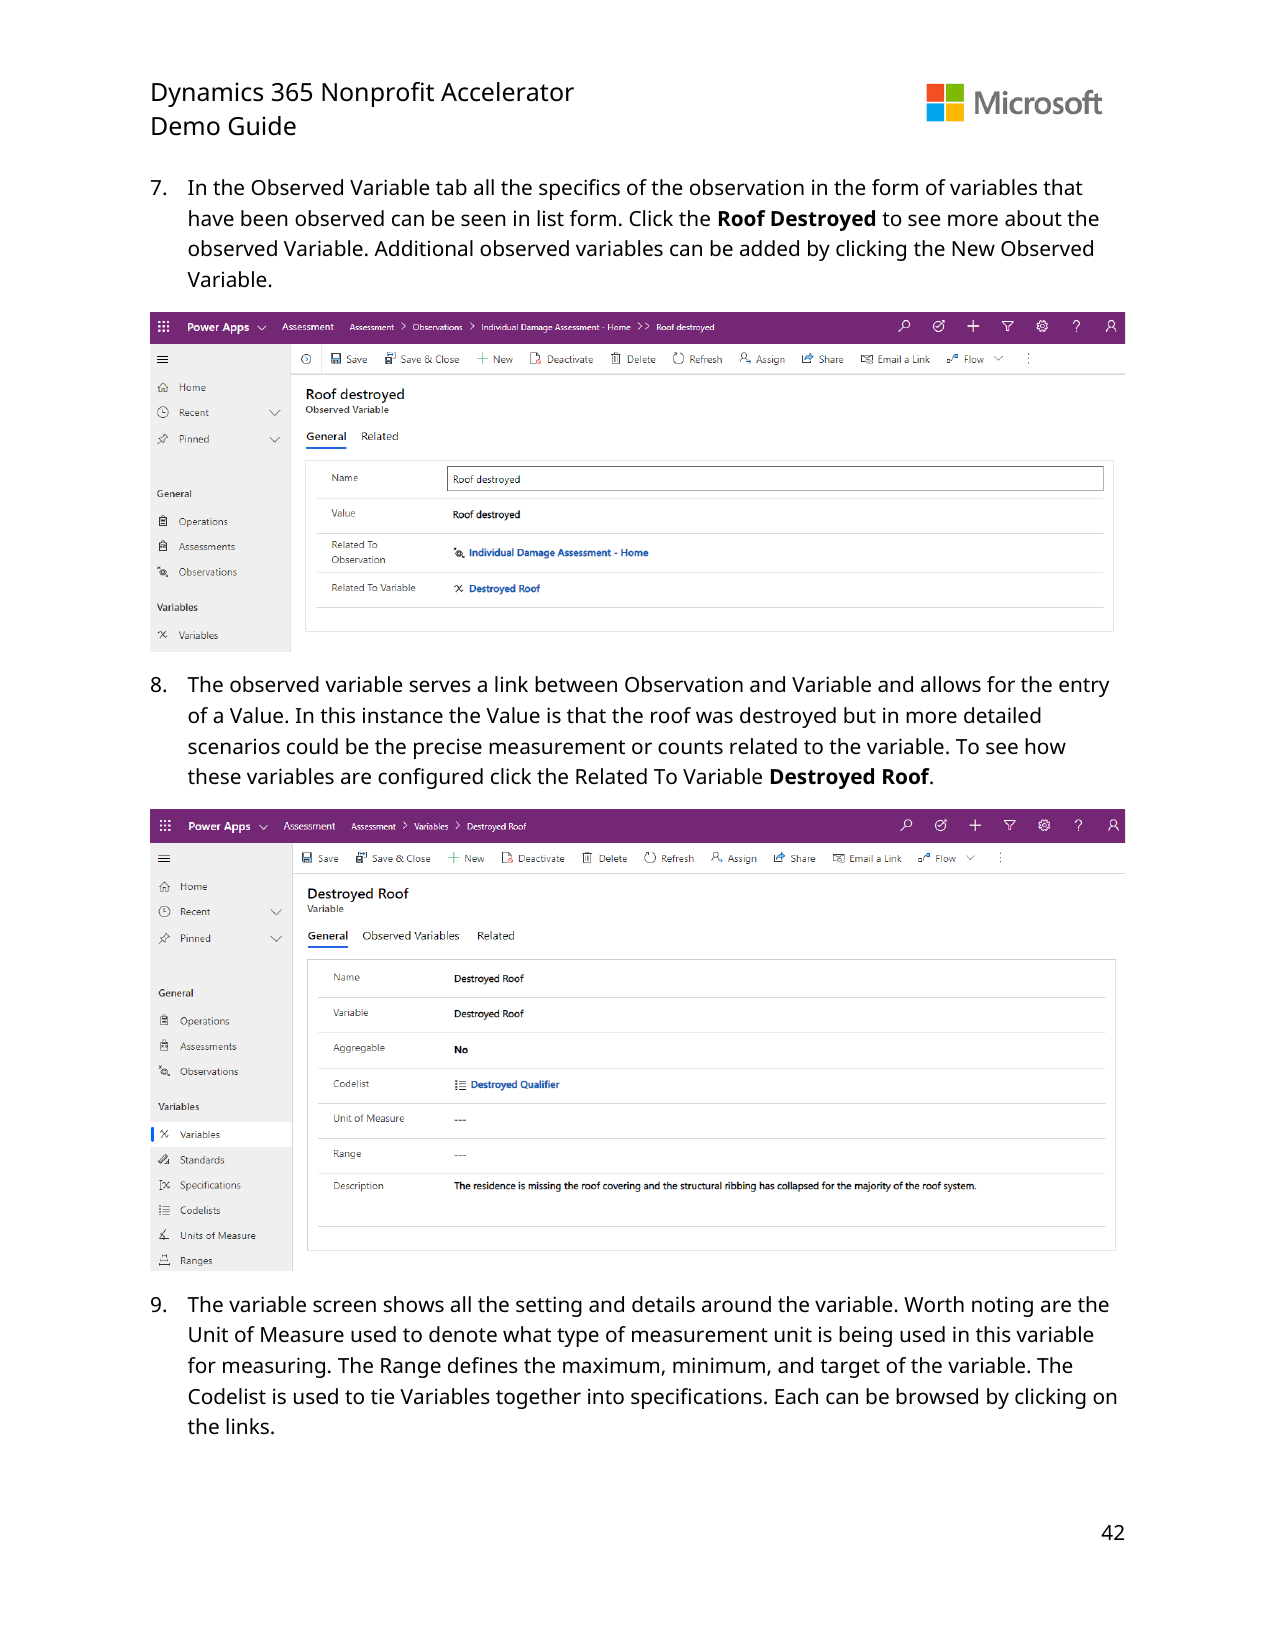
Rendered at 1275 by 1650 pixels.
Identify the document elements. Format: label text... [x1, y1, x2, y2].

picture [926, 61, 1123, 131]
list The observed variable serves a link between Observation and Variable and allows for the entry of a Value. In this instance the Value is that the roof was destroyed but in more detailed scenarios could be the precise measurement or counts related to the variable. To see how these variables are configured click the Related To Variable Destroyed Roof. [150, 671, 1125, 791]
picture [150, 809, 1125, 1271]
picture [150, 312, 1125, 652]
list The variable screen shows all the setting and details around the variable. Worth noting are the Unit of Measure used to denote what type of measurement unit is being used in this variable for measuring. The Range defines the maximum, minimum, and target of the variable. The Codelist is used to tie Variables together into specifications. Each can be browsed by clicking on the links. [150, 1290, 1125, 1441]
list In the Observed Variable tab all the specifics of the observation in the form of variables that have been observed can be seen in list form. Click the Roof Destroyed to see more about the observed Variable. Additional observed variables can be added by clicking the New Observed Variable. [150, 173, 1125, 293]
